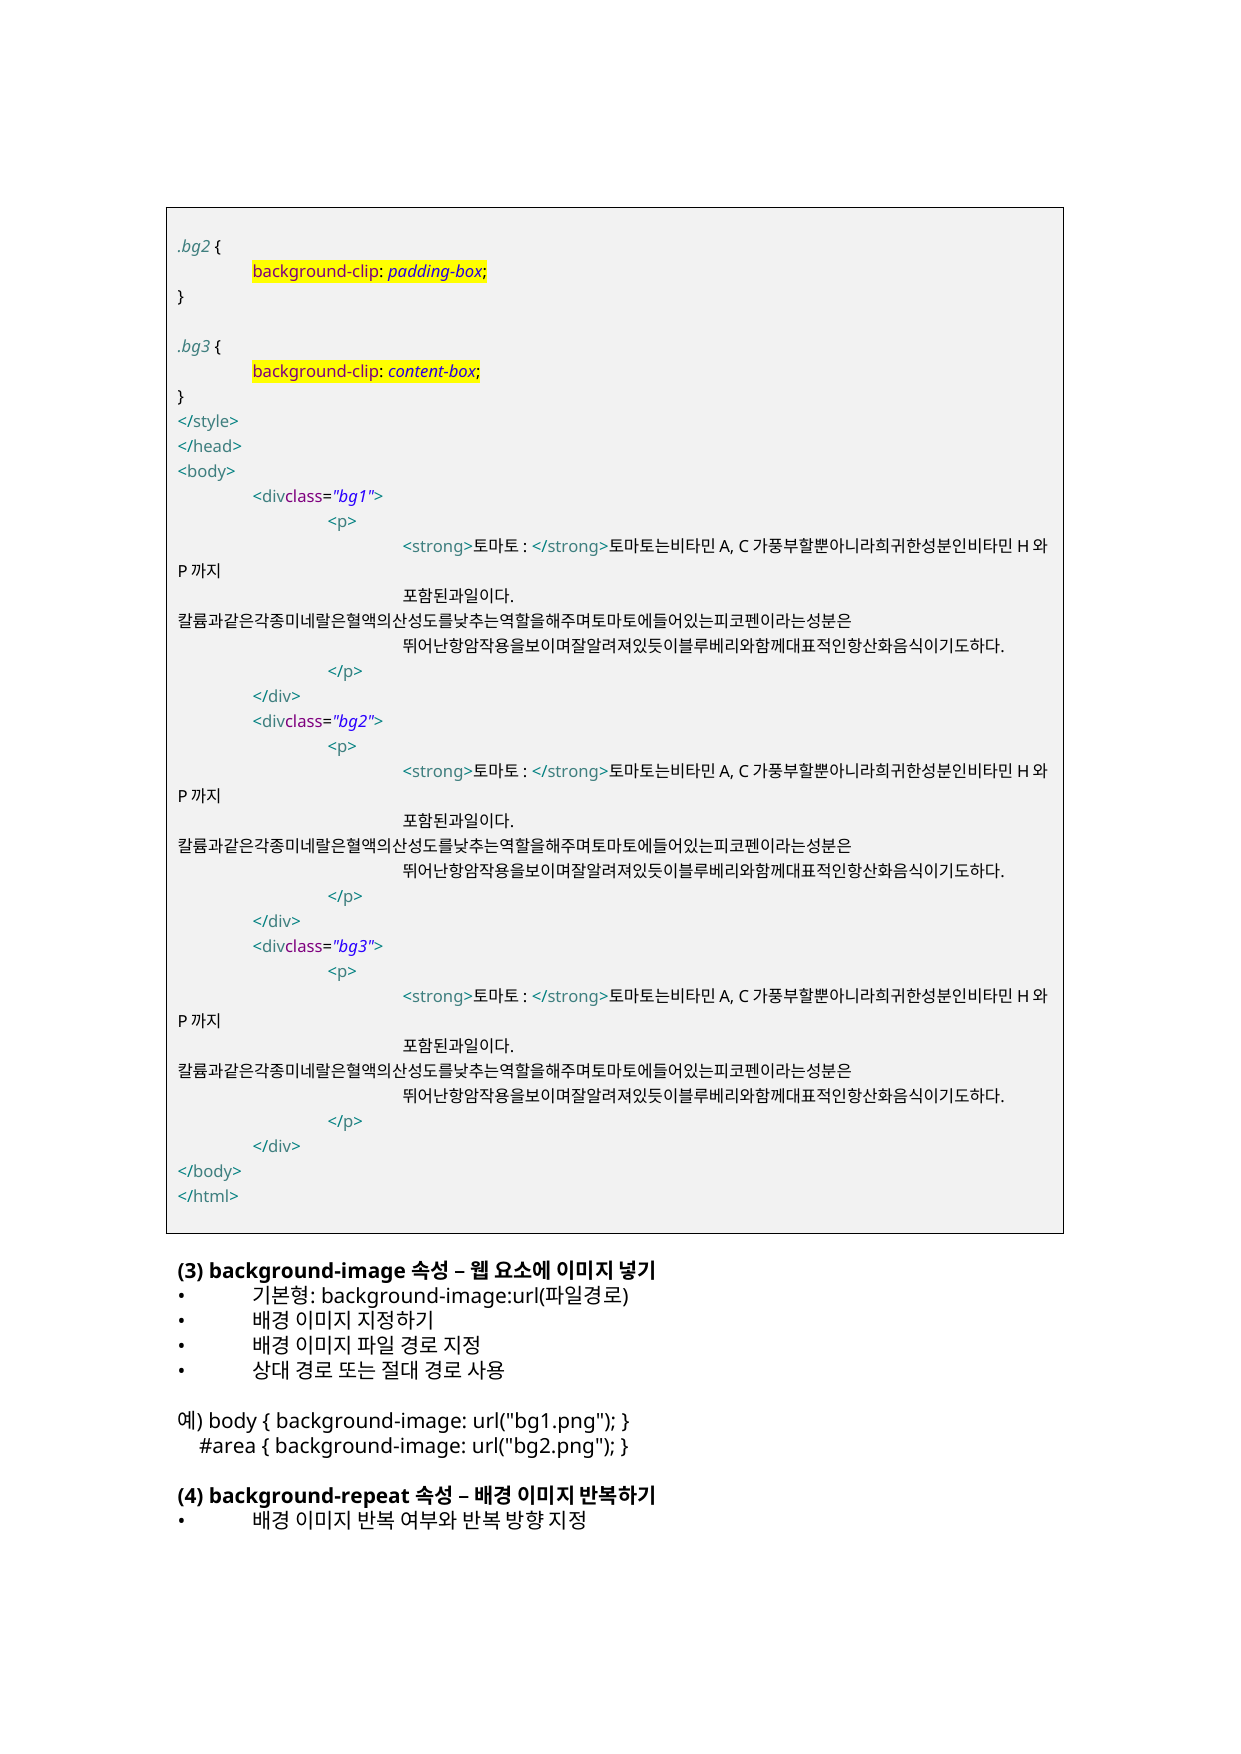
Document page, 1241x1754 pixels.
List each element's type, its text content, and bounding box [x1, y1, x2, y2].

list 배경 이미지 지정하기 [177, 1309, 1063, 1334]
text (4) background-repeat 속성 – 배경 이미지 반복하기 [177, 1484, 1063, 1509]
list 배경 이미지 파일 경로 지정 [177, 1334, 1063, 1359]
text #area { background-image: url("bg2.png"); } [177, 1434, 1063, 1459]
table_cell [167, 208, 1063, 1233]
list 배경 이미지 반복 여부와 반복 방향 지정 [177, 1509, 1063, 1534]
text 예) body { background-image: url("bg1.png"); } [177, 1409, 1063, 1434]
list 기본형: background-image:url(파일경로) [177, 1284, 1063, 1309]
text (3) background-image 속성 – 웹 요소에 이미지 넣기 [177, 1259, 1063, 1284]
list 상대 경로 또는 절대 경로 사용 [177, 1359, 1063, 1384]
